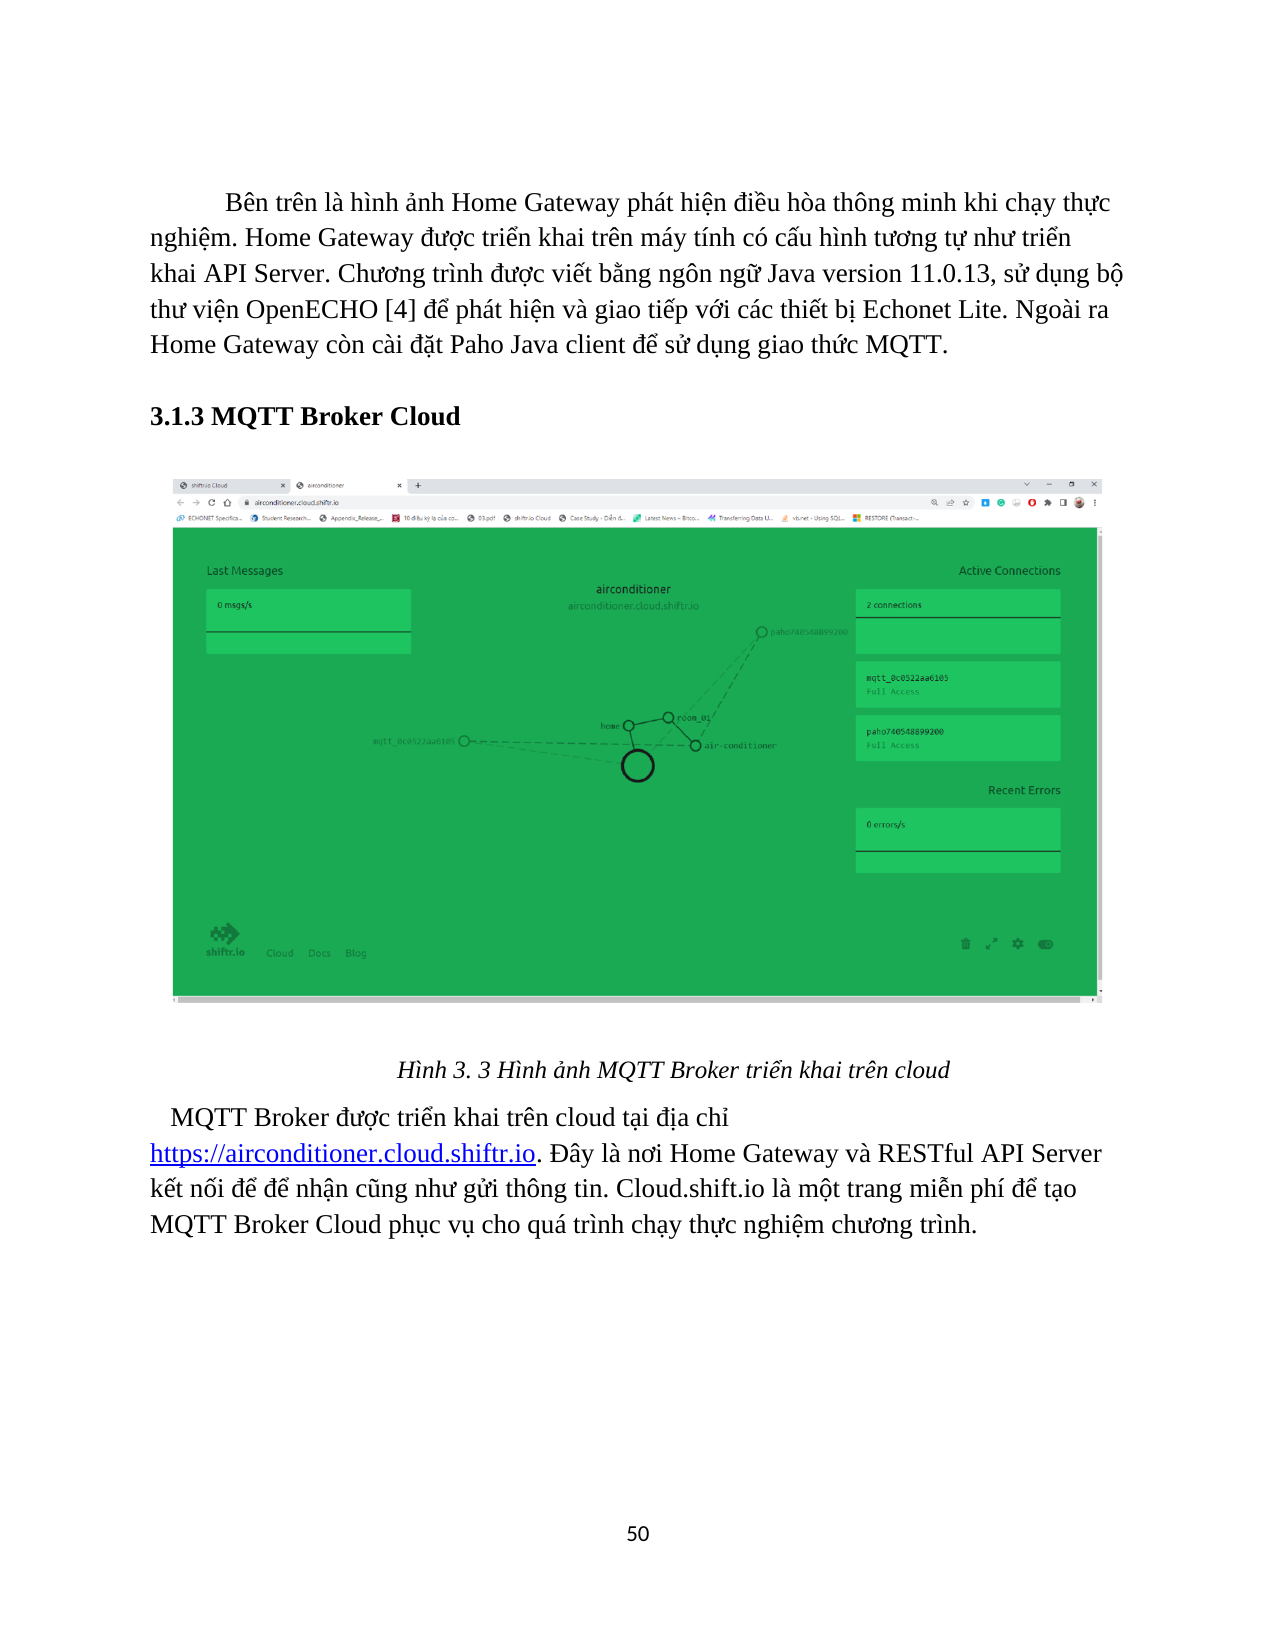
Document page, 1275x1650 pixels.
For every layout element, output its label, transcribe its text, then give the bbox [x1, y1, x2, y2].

subtitle 3.1.3 MQTT Broker Cloud [150, 400, 1125, 431]
picture [172, 479, 1103, 1003]
text Hình 3. 3 Hình ảnh MQTT Broker triển khai trên cloud [150, 1055, 1125, 1084]
text Bên trên là hình ảnh Home Gateway phát hiện điều hòa thông minh khi chạy thực nghiệm. Home Gateway được triển khai trên máy tính có cấu hình tương tự như triển khai API Server. Chương trình được viết bằng ngôn ngữ Java version 11.0.13, sử dụng bộ thư viện OpenECHO [4] để phát hiện và giao tiếp với các thiết bị Echonet Lite. Ngoài ra Home Gateway còn cài đặt Paho Java client để sử dụng giao thức MQTT. [150, 186, 1125, 360]
text MQTT Broker được triển khai trên cloud tại địa chỉ https://airconditioner.cloud.shiftr.io. Đây là nơi Home Gateway và RESTful API Server kết nối để để nhận cũng như gửi thông tin. Cloud.shift.io là một trang miễn phí để tạo MQTT Broker Cloud phục vụ cho quá trình chạy thực nghiệm chương trình. [150, 1101, 1125, 1239]
